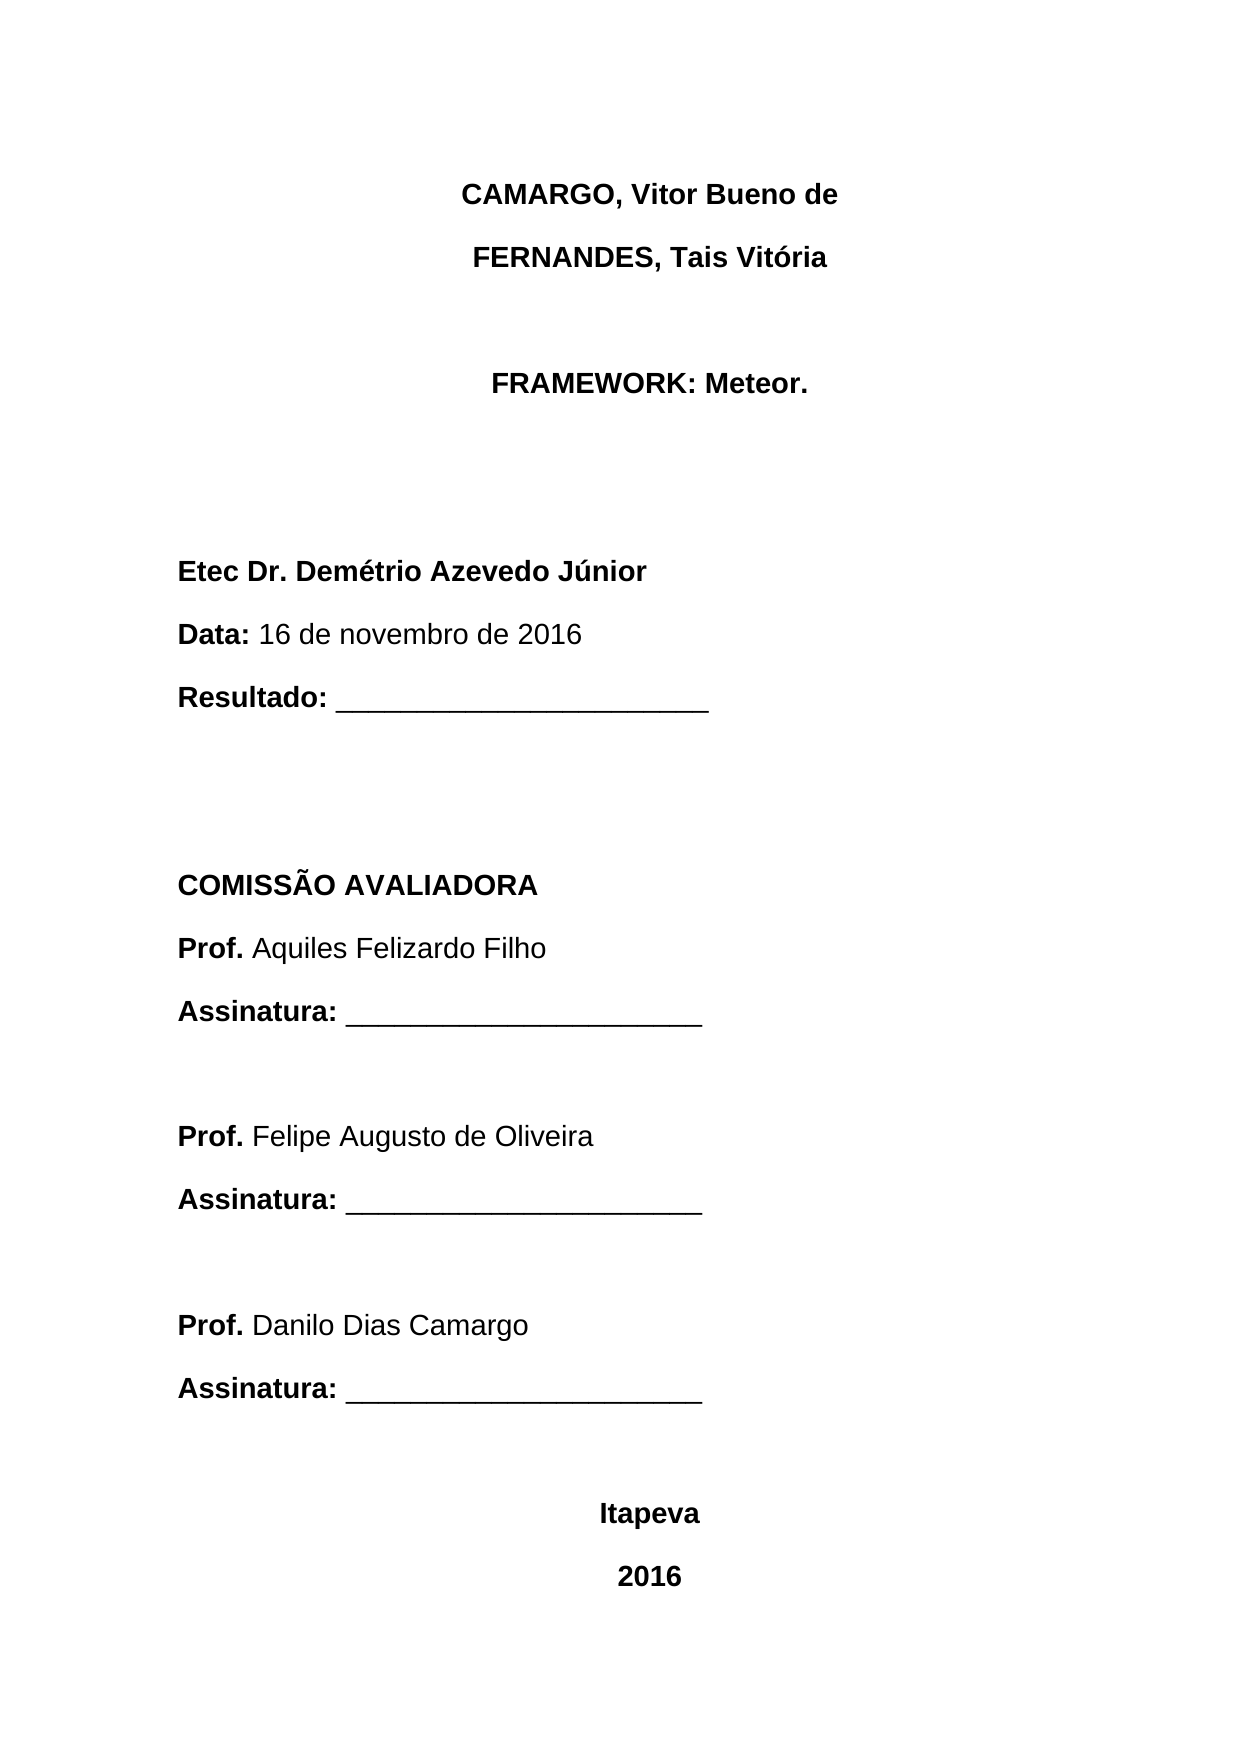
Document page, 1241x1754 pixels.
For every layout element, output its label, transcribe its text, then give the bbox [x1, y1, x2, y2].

text FRAMEWORK: Meteor. [177, 366, 1122, 399]
text CAMARGO, Vitor Bueno de [177, 177, 1122, 211]
text Etec Dr. Demétrio Azevedo Júnior [177, 554, 1122, 588]
text Assinatura: ______________________ [177, 1182, 1122, 1216]
text Assinatura: ______________________ [177, 994, 1122, 1027]
text Data: 16 de novembro de 2016 [177, 617, 1122, 650]
text COMISSÃO AVALIADORA [177, 868, 1122, 902]
text Itapeva [177, 1496, 1122, 1530]
text Prof. Aquiles Felizardo Filho [177, 931, 1122, 964]
text Resultado: _______________________ [177, 680, 1122, 713]
text Assinatura: ______________________ [177, 1371, 1122, 1404]
text Prof. Danilo Dias Camargo [177, 1308, 1122, 1341]
text 2016 [177, 1559, 1122, 1593]
text Prof. Felipe Augusto de Oliveira [177, 1119, 1122, 1153]
text FERNANDES, Tais Vitória [177, 240, 1122, 273]
